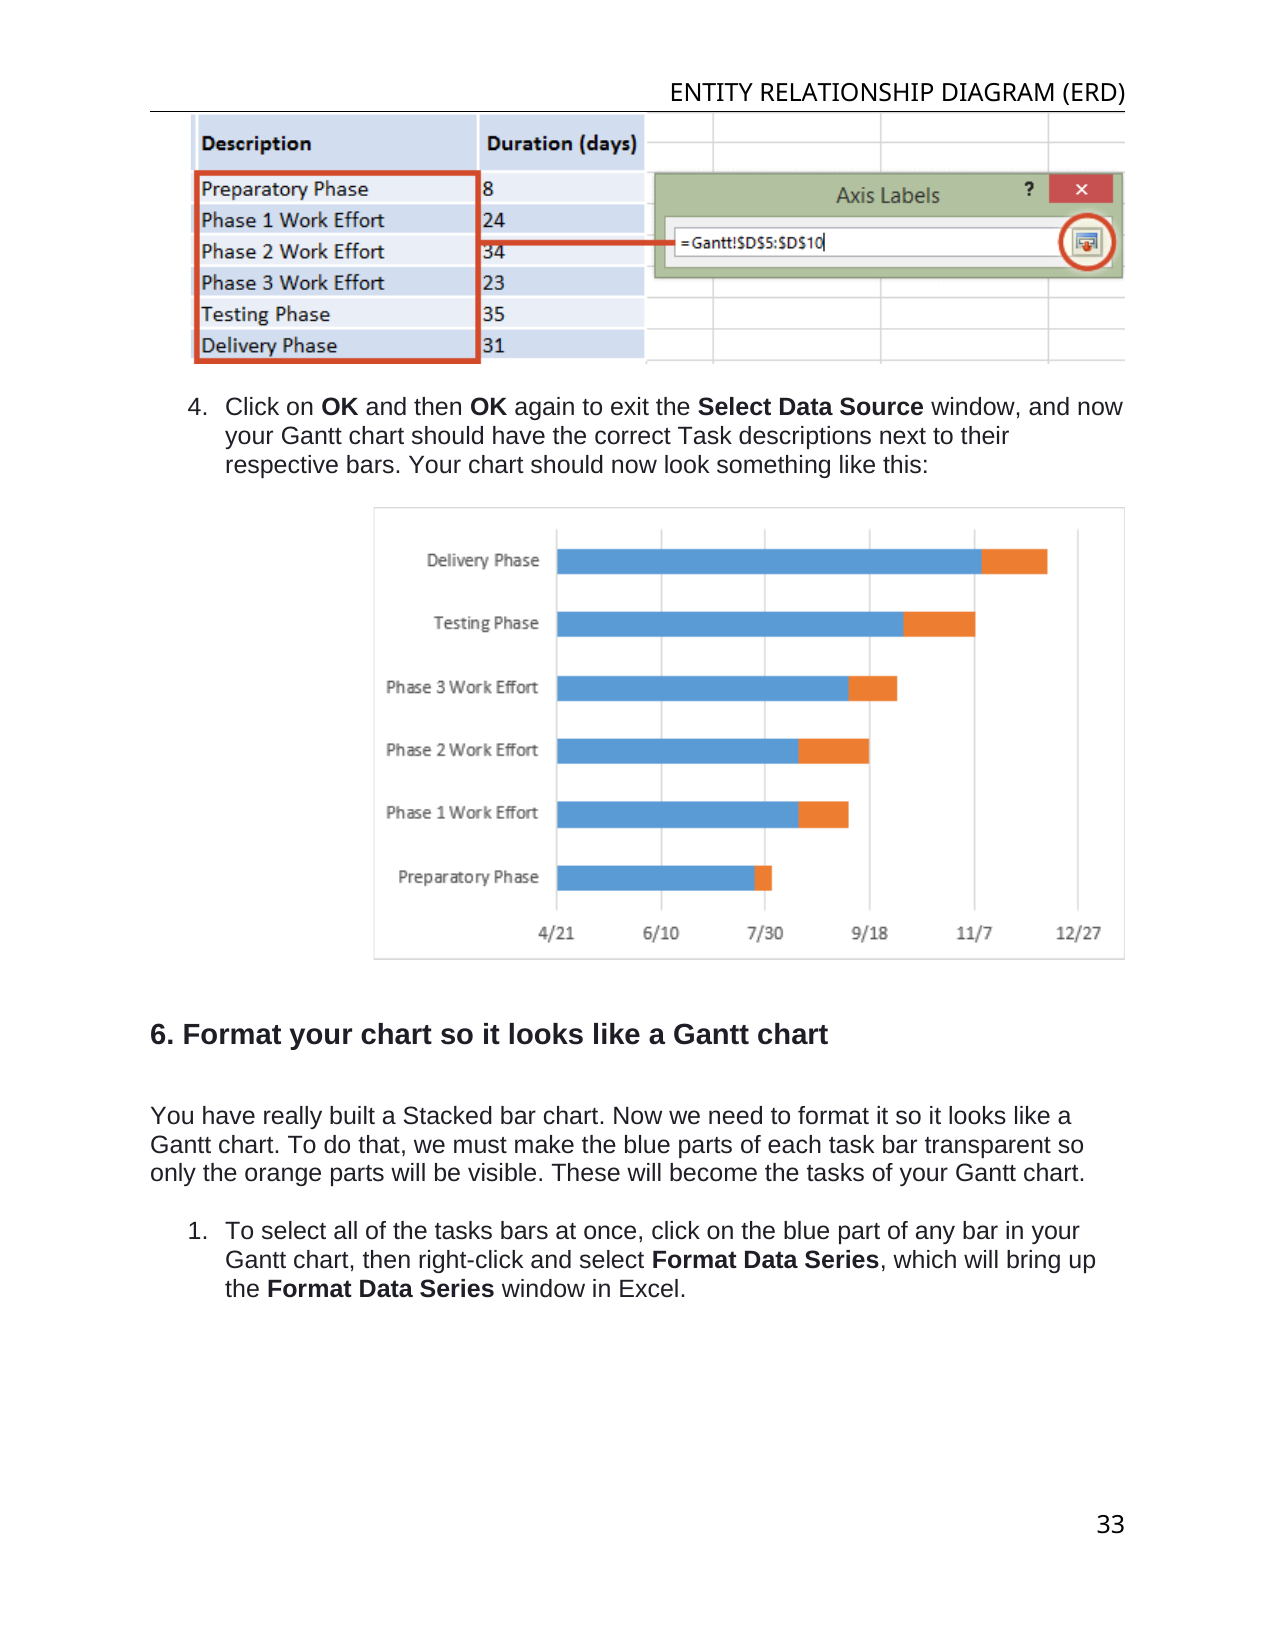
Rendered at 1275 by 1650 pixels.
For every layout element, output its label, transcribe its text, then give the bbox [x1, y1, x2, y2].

subtitle 6. Format your chart so it looks like a Gantt chart [150, 988, 1125, 1051]
text You have really built a Stacked bar chart. Now we need to format it so it looks like a Gantt chart. To do that, we must make the blue parts of each task bar transparent so only the orange parts will be visible. These will become the tasks of your Gantt chart. [150, 1101, 1125, 1187]
picture [373, 507, 1125, 960]
picture [190, 112, 1125, 364]
list Click on OK and then OK again to exit the Select Data Source window, and now your Gantt chart should have the correct Task descriptions next to their respective bars. Your chart should now look something like this: [187, 392, 1125, 478]
list To select all of the tasks bars at once, click on the blue part of any bar in your Gantt chart, then right-click and select Format Data Series, which will bring up the Format Data Series window in Excel. [187, 1216, 1125, 1303]
